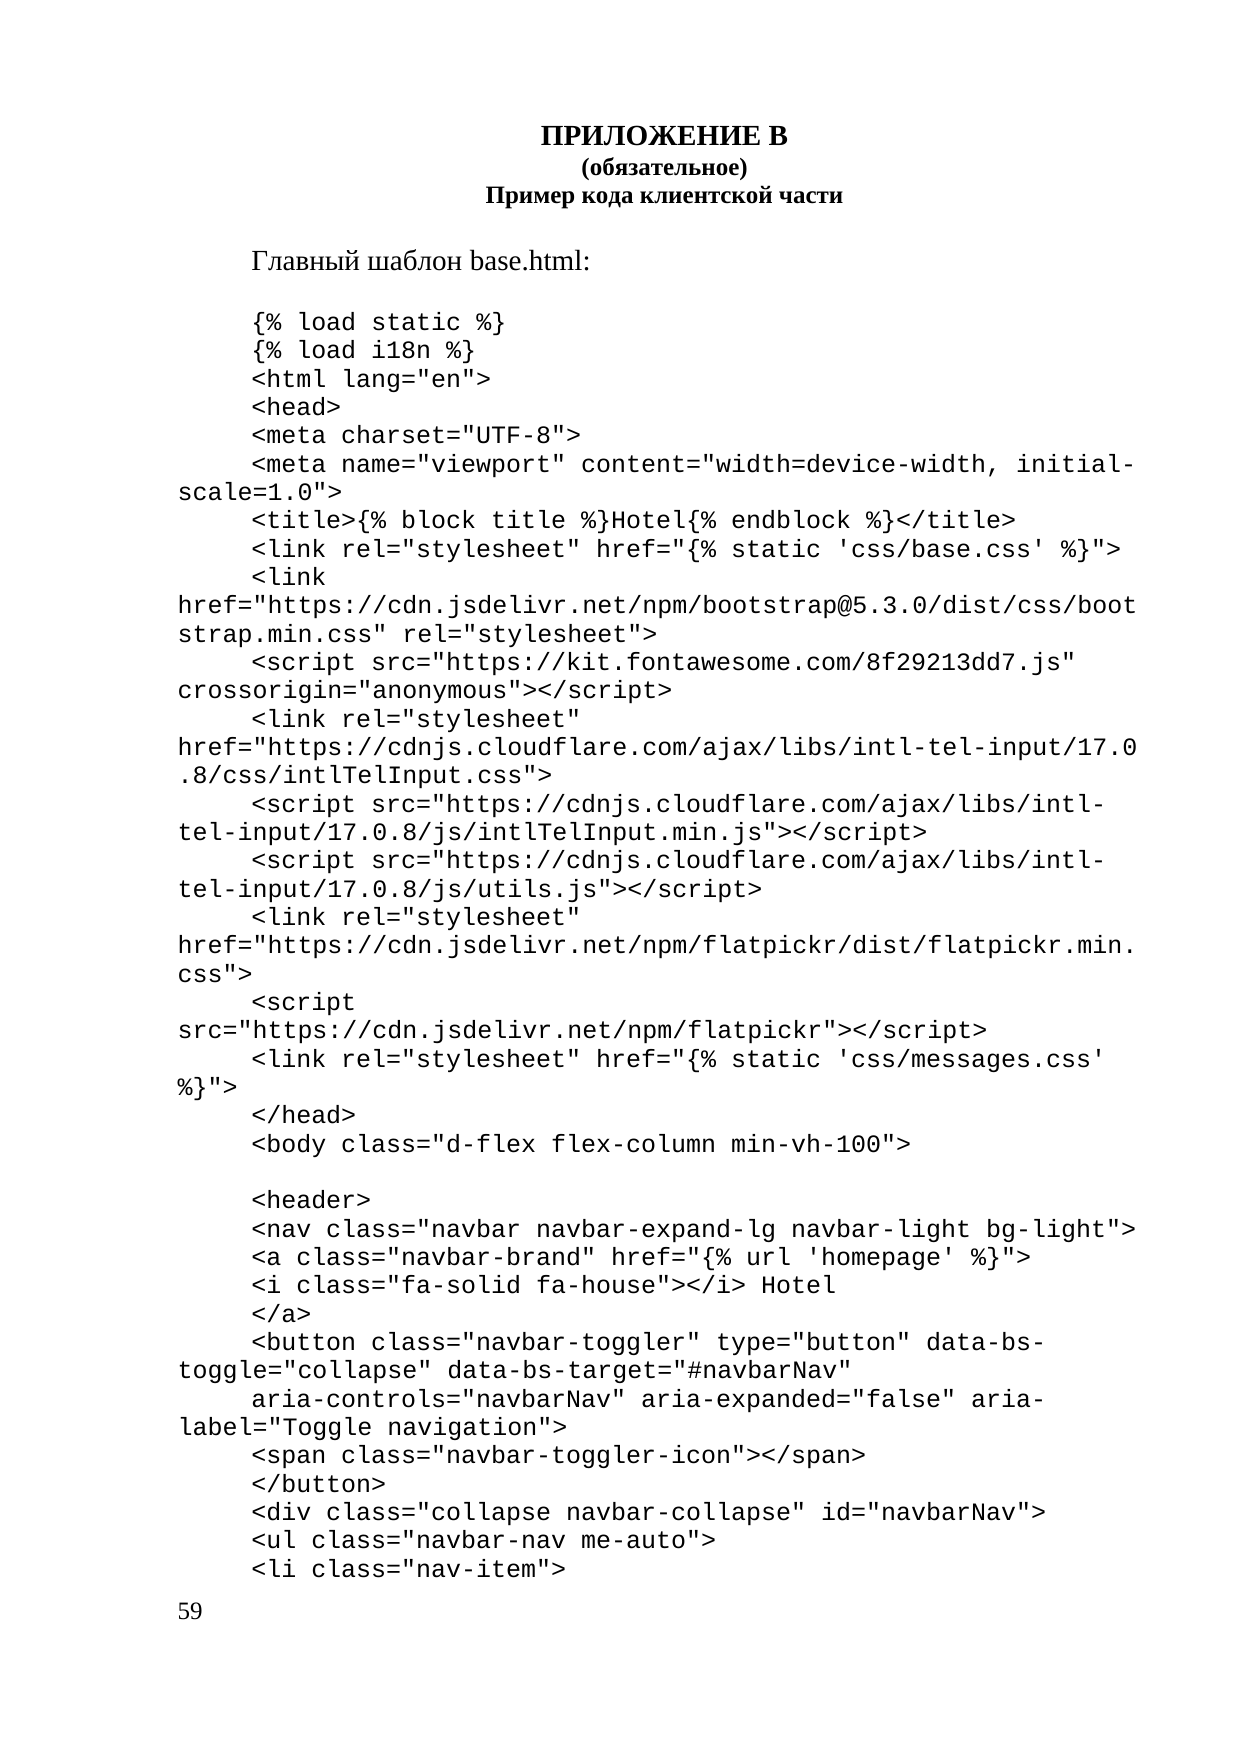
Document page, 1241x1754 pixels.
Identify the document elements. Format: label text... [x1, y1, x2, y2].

text <meta name="viewport" content="width=device-width, initial-scale=1.0"> [177, 451, 1152, 508]
text {% load i18n %} [177, 338, 1152, 366]
text <button class="navbar-toggler" type="button" data-bs-toggle="collapse" data-bs-target="#navbarNav" [177, 1330, 1152, 1386]
text <link href="https://cdn.jsdelivr.net/npm/bootstrap@5.3.0/dist/css/bootstrap.min.css" rel="stylesheet"> [177, 565, 1152, 650]
text <script src="https://kit.fontawesome.com/8f29213dd7.js" crossorigin="anonymous"></script> [177, 650, 1152, 706]
text <nav class="navbar navbar-expand-lg navbar-light bg-light"> [177, 1216, 1152, 1245]
text <script src="https://cdn.jsdelivr.net/npm/flatpickr"></script> [177, 990, 1152, 1046]
text </head> [177, 1103, 1152, 1131]
text <div class="collapse navbar-collapse" id="navbarNav"> [177, 1500, 1152, 1528]
text aria-controls="navbarNav" aria-expanded="false" aria-label="Toggle navigation"> [177, 1386, 1152, 1443]
text </a> [177, 1301, 1152, 1330]
text <a class="navbar-brand" href="{% url 'homepage' %}"> [177, 1245, 1152, 1273]
list Пример кода клиентской части [177, 180, 1152, 209]
text <span class="navbar-toggler-icon"></span> [177, 1443, 1152, 1471]
text {% load static %} [177, 310, 1152, 338]
text <body class="d-flex flex-column min-vh-100"> [177, 1131, 1152, 1160]
text <meta charset="UTF-8"> [177, 423, 1152, 451]
text <script src="https://cdnjs.cloudflare.com/ajax/libs/intl-tel-input/17.0.8/js/utils.js"></script> [177, 848, 1152, 905]
text <link rel="stylesheet" href="https://cdnjs.cloudflare.com/ajax/libs/intl-tel-input/17.0.8/css/intlTelInput.css"> [177, 706, 1152, 791]
text <script src="https://cdnjs.cloudflare.com/ajax/libs/intl-tel-input/17.0.8/js/intlTelInput.min.js"></script> [177, 791, 1152, 848]
text <html lang="en"> [177, 366, 1152, 395]
subtitle ПРИЛОЖЕНИЕ В [177, 118, 1152, 152]
text <link rel="stylesheet" href="{% static 'css/messages.css' %}"> [177, 1046, 1152, 1103]
text <head> [177, 395, 1152, 423]
text <title>{% block title %}Hotel{% endblock %}</title> [177, 508, 1152, 536]
text <i class="fa-solid fa-house"></i> Hotel [177, 1273, 1152, 1301]
text <link rel="stylesheet" href="{% static 'css/base.css' %}"> [177, 536, 1152, 565]
text <ul class="navbar-nav me-auto"> [177, 1528, 1152, 1556]
text </button> [177, 1471, 1152, 1500]
text <header> [177, 1188, 1152, 1216]
text <li class="nav-item"> [177, 1556, 1152, 1585]
text <link rel="stylesheet" href="https://cdn.jsdelivr.net/npm/flatpickr/dist/flatpickr.min.css"> [177, 905, 1152, 990]
list (обязательное) [177, 152, 1152, 180]
text Главный шаблон base.html: [177, 243, 1152, 276]
